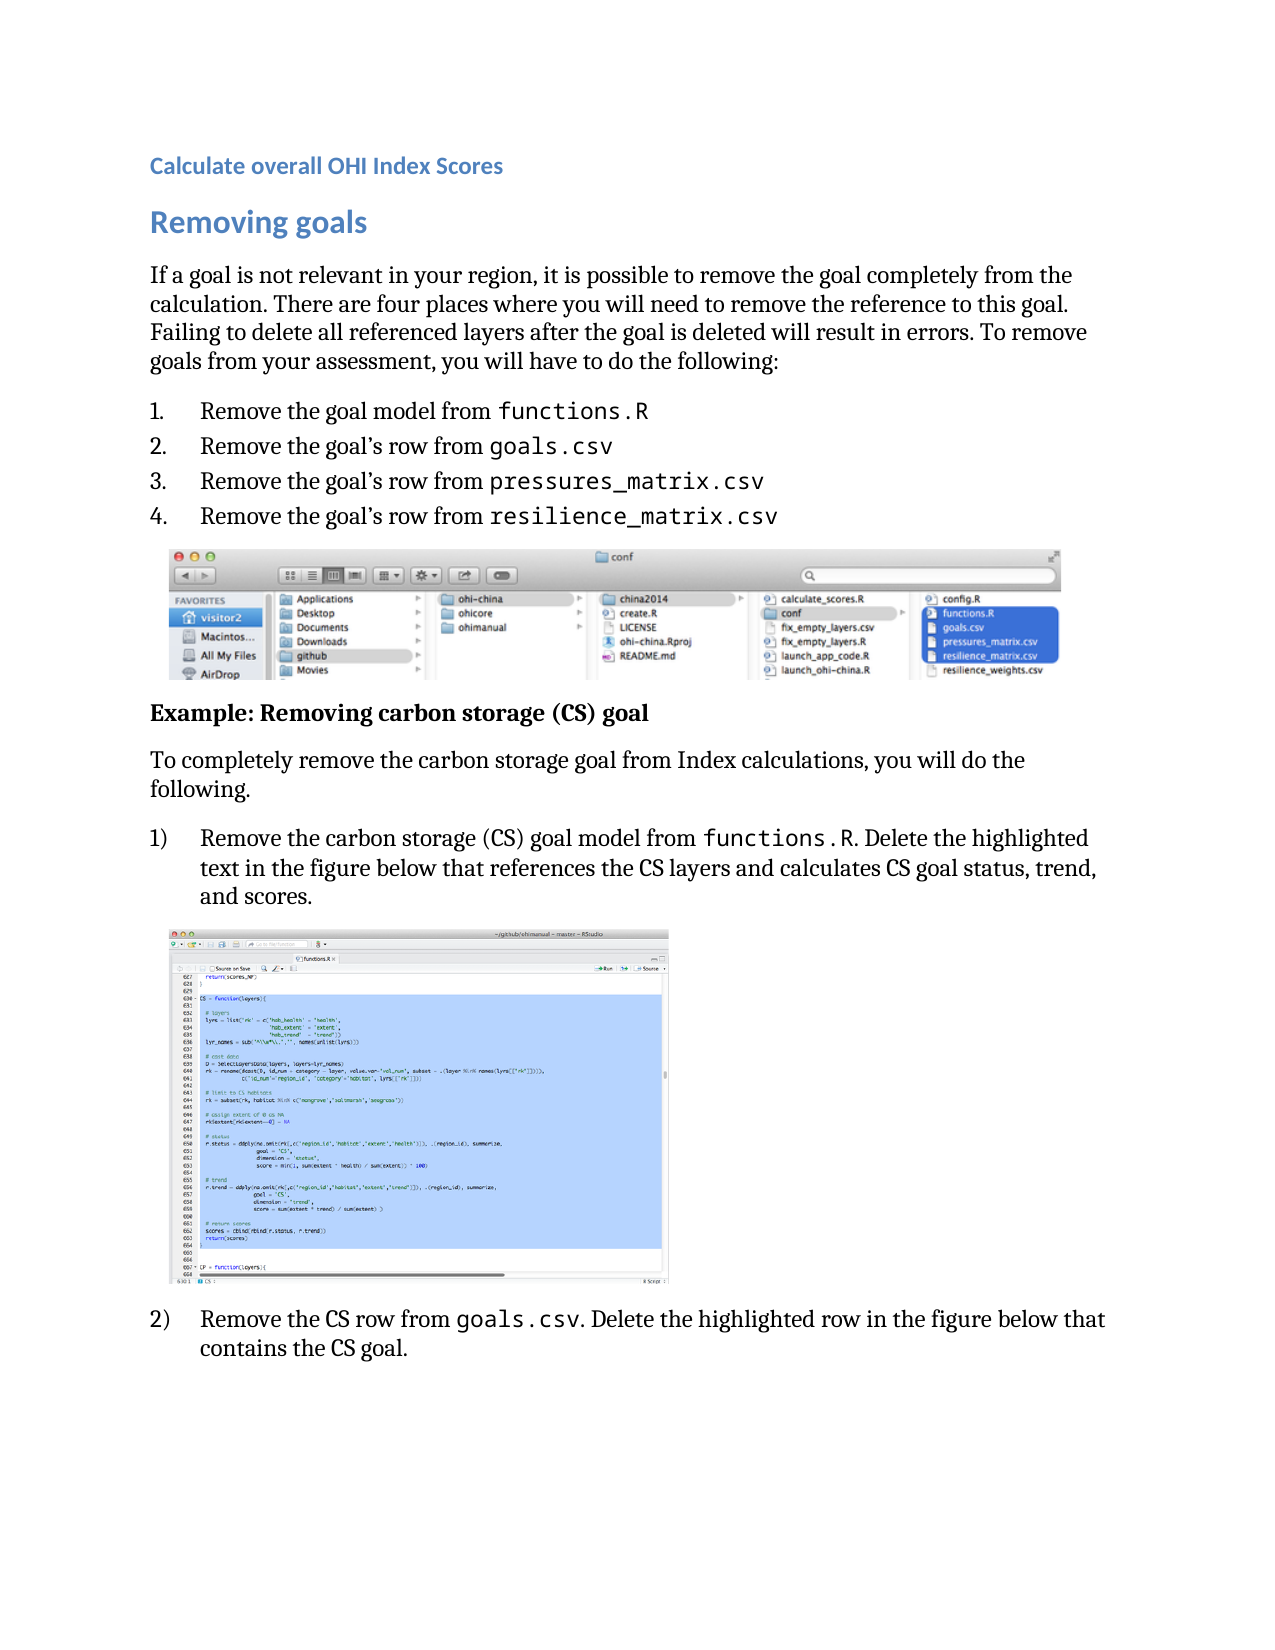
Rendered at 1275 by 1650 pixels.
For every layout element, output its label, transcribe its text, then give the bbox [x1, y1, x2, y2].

text To completely remove the carbon storage goal from Index calculations, you will do the following. [150, 746, 1125, 803]
subtitle Removing goals [150, 201, 1125, 242]
picture [168, 929, 669, 1284]
list Remove the goal model from functions.R [150, 394, 1125, 426]
picture [168, 549, 1062, 680]
list Remove the goal’s row from pressures_matrix.csv [150, 464, 1125, 496]
text Example: Removing carbon storage (CS) goal [150, 698, 1125, 727]
subtitle Calculate overall OHI Index Scores [150, 150, 1125, 181]
list Remove the goal’s row from goals.csv [150, 429, 1125, 461]
text If a goal is not relevant in your region, it is possible to remove the goal completely from the calculation. There are four places where you will need to remove the reference to this goal. Failing to delete all referenced layers after the goal is deleted will result in errors. To remove goals from your assessment, you will have to do the following: [150, 261, 1125, 376]
list Remove the carbon storage (CS) goal model from functions.R. Delete the highlighted text in the figure below that references the CS layers and calculates CS goal status, trend, and scores. [150, 822, 1125, 911]
list Remove the goal’s row from resilience_matrix.csv [150, 499, 1125, 531]
list Remove the CS row from goals.csv. Delete the highlighted row in the figure below that contains the CS goal. [150, 1303, 1125, 1363]
